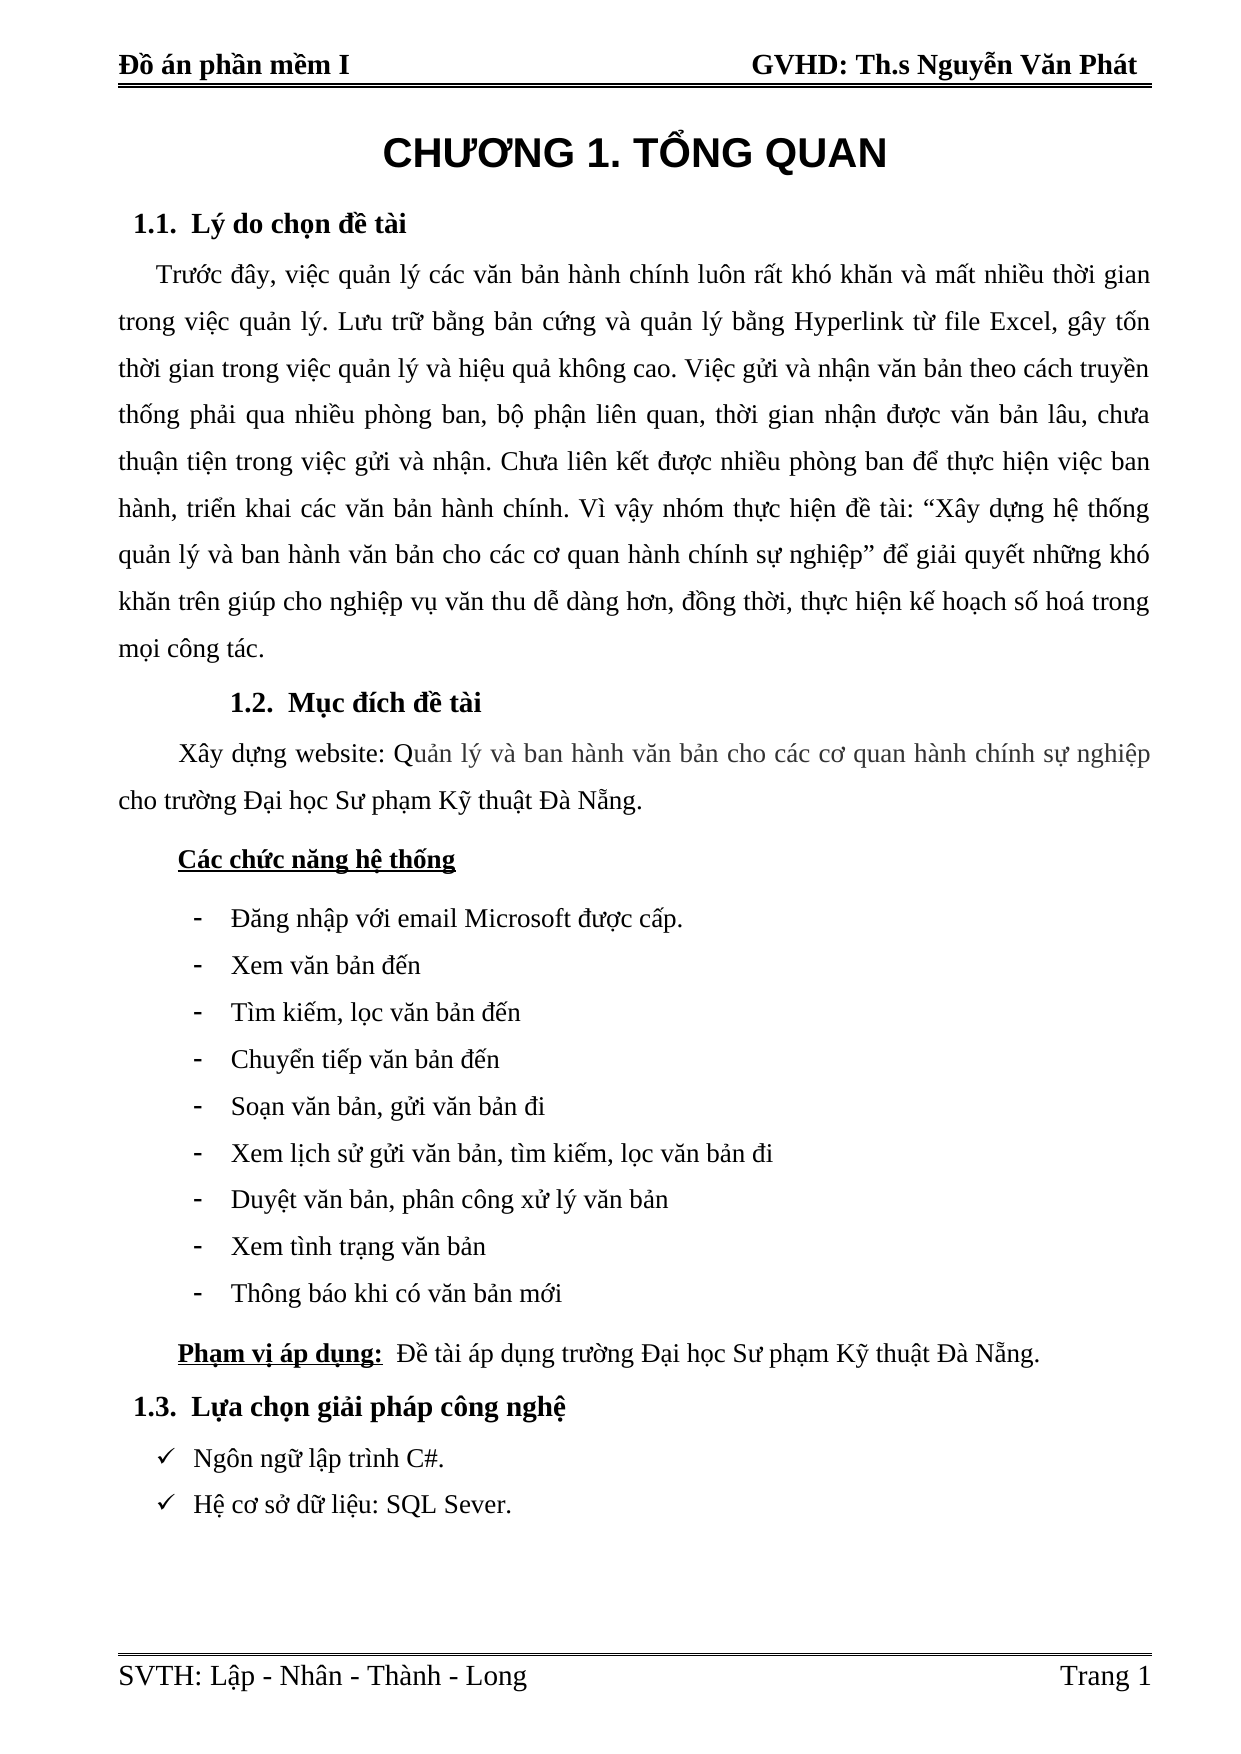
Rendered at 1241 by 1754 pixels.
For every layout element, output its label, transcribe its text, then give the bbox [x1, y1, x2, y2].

subtitle Mục đích đề tài [192, 685, 1152, 718]
list Xem tình trạng văn bản [193, 1230, 1152, 1262]
list Xem văn bản đến [193, 949, 1152, 980]
text Hệ cơ sở dữ liệu: SQL Sever. [156, 1489, 1152, 1520]
text Ngôn ngữ lập trình C#. [156, 1442, 1152, 1473]
list Tìm kiếm, lọc văn bản đến [193, 996, 1152, 1027]
subtitle Tổng quan [118, 128, 1152, 176]
text Xây dựng website: Quản lý và ban hành văn bản cho các cơ quan hành chính sự nghiệp cho trường Đại học Sư phạm Kỹ thuật Đà Nẵng. [118, 737, 1152, 815]
list Xem lịch sử gửi văn bản, tìm kiếm, lọc văn bản đi [193, 1137, 1152, 1168]
list Đăng nhập với email Microsoft được cấp. [193, 902, 1152, 933]
subtitle Lựa chọn giải pháp công nghệ [133, 1389, 1152, 1423]
list Soạn văn bản, gửi văn bản đi [193, 1090, 1152, 1121]
list Duyệt văn bản, phân công xử lý văn bản [193, 1183, 1152, 1215]
list Thông báo khi có văn bản mới [193, 1277, 1152, 1308]
list Chuyển tiếp văn bản đến [193, 1043, 1152, 1074]
text Trước đây, việc quản lý các văn bản hành chính luôn rất khó khăn và mất nhiều thời gian trong việc quản lý. Lưu trữ bằng bản cứng và quản lý bằng Hyperlink từ file Excel, gây tốn thời gian trong việc quản lý và hiệu quả không cao. Việc gửi và nhận văn bản theo cách truyền thống phải qua nhiều phòng ban, bộ phận liên quan, thời gian nhận được văn bản lâu, chưa thuận tiện trong việc gửi và nhận. Chưa liên kết được nhiều phòng ban để thực hiện việc ban hành, triển khai các văn bản hành chính. Vì vậy nhóm thực hiện đề tài: “Xây dựng hệ thống quản lý và ban hành văn bản cho các cơ quan hành chính sự nghiệp” để giải quyết những khó khăn trên giúp cho nghiệp vụ văn thu dễ dàng hơn, đồng thời, thực hiện kế hoạch số hoá trong mọi công tác. [118, 259, 1152, 663]
text Các chức năng hệ thống [118, 843, 1152, 874]
text Phạm vị áp dụng: Đề tài áp dụng trường Đại học Sư phạm Kỹ thuật Đà Nẵng. [156, 1337, 1152, 1368]
subtitle Lý do chọn đề tài [133, 206, 1152, 240]
